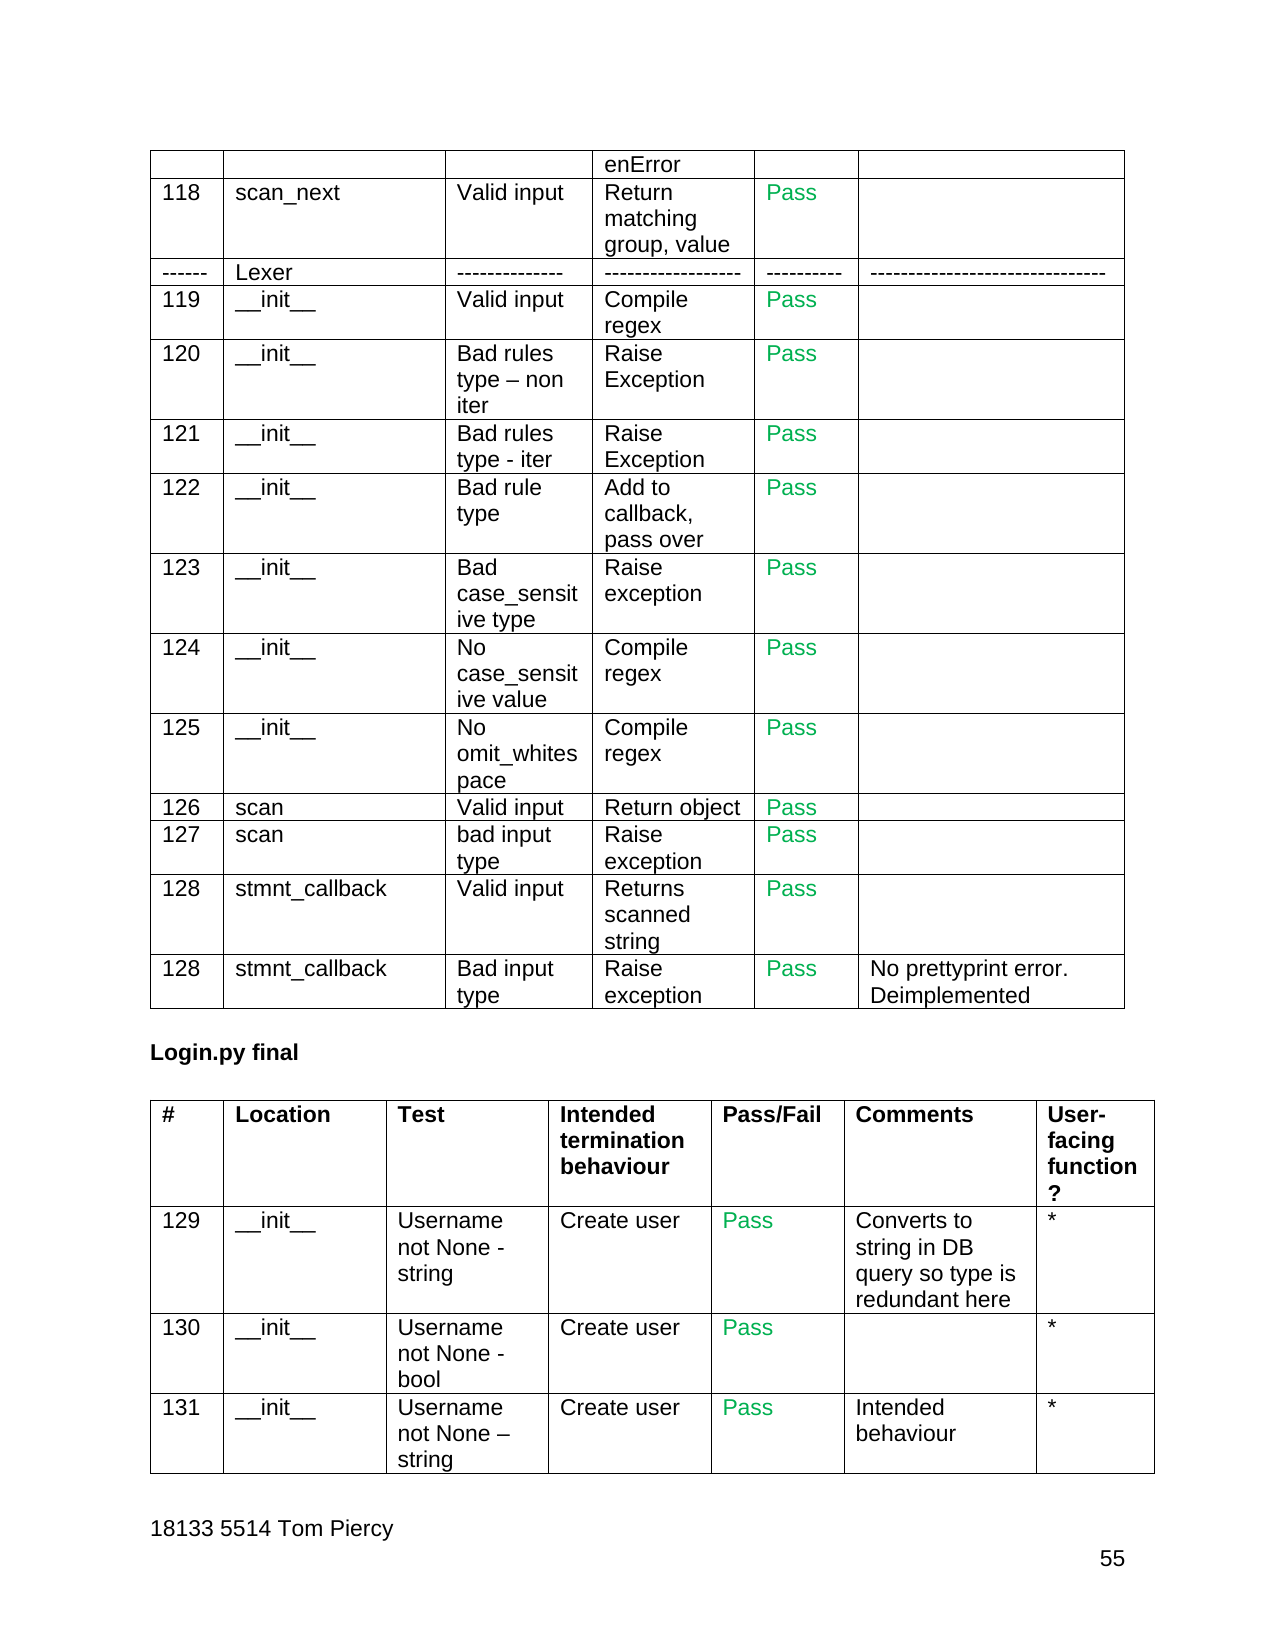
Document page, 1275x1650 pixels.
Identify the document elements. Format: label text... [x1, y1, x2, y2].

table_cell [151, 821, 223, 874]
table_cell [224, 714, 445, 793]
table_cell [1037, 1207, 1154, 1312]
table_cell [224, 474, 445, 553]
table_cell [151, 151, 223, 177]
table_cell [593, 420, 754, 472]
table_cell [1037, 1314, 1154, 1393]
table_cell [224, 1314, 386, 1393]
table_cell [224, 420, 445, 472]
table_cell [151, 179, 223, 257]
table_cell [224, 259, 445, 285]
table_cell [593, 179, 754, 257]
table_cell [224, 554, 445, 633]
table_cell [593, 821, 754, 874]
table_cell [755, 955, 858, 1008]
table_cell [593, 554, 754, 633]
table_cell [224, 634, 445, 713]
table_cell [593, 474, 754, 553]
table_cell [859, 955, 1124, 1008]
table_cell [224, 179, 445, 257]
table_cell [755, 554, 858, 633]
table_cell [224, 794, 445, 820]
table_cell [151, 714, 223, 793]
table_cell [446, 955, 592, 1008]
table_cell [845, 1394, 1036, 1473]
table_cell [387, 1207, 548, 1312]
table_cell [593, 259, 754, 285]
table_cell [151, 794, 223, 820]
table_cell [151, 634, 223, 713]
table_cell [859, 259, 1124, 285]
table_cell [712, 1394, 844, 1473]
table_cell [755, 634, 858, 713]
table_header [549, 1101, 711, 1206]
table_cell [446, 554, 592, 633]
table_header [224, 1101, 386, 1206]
text Login.py final [150, 1039, 1125, 1066]
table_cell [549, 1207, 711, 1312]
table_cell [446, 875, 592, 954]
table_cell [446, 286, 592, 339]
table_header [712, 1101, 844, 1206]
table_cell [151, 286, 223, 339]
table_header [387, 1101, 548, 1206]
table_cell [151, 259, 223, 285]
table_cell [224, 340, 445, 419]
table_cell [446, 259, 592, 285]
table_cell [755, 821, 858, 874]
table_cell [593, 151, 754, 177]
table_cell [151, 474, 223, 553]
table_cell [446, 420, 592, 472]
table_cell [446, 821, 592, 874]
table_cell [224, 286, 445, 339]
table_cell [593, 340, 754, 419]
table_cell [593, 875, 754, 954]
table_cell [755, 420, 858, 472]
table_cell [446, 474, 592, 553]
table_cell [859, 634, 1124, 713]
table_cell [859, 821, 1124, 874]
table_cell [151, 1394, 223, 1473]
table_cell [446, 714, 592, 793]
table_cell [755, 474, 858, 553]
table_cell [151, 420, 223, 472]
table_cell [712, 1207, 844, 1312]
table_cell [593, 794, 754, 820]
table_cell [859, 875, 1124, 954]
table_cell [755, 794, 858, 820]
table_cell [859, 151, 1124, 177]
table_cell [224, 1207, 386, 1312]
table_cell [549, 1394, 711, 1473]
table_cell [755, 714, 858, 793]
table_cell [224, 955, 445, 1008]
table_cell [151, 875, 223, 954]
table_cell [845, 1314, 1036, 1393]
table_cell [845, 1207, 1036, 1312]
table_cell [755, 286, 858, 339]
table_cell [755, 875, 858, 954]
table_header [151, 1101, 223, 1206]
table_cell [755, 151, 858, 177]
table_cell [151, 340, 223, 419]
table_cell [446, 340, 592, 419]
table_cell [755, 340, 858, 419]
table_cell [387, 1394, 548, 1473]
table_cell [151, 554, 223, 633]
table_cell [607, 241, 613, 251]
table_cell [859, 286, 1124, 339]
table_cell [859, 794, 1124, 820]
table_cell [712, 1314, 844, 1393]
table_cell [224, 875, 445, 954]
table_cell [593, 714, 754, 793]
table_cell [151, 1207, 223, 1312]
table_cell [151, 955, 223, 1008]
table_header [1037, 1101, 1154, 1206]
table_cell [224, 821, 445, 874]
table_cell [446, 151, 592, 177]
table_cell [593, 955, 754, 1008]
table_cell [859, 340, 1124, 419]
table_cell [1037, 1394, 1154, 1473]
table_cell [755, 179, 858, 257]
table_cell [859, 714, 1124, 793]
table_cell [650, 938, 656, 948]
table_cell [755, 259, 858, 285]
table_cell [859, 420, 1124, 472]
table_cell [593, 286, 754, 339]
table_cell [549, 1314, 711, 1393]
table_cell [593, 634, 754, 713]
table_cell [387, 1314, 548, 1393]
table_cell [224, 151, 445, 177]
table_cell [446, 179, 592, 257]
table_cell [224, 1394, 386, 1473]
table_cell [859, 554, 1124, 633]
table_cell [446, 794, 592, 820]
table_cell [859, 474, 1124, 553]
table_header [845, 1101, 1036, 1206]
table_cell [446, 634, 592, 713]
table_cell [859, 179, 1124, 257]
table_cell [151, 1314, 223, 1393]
